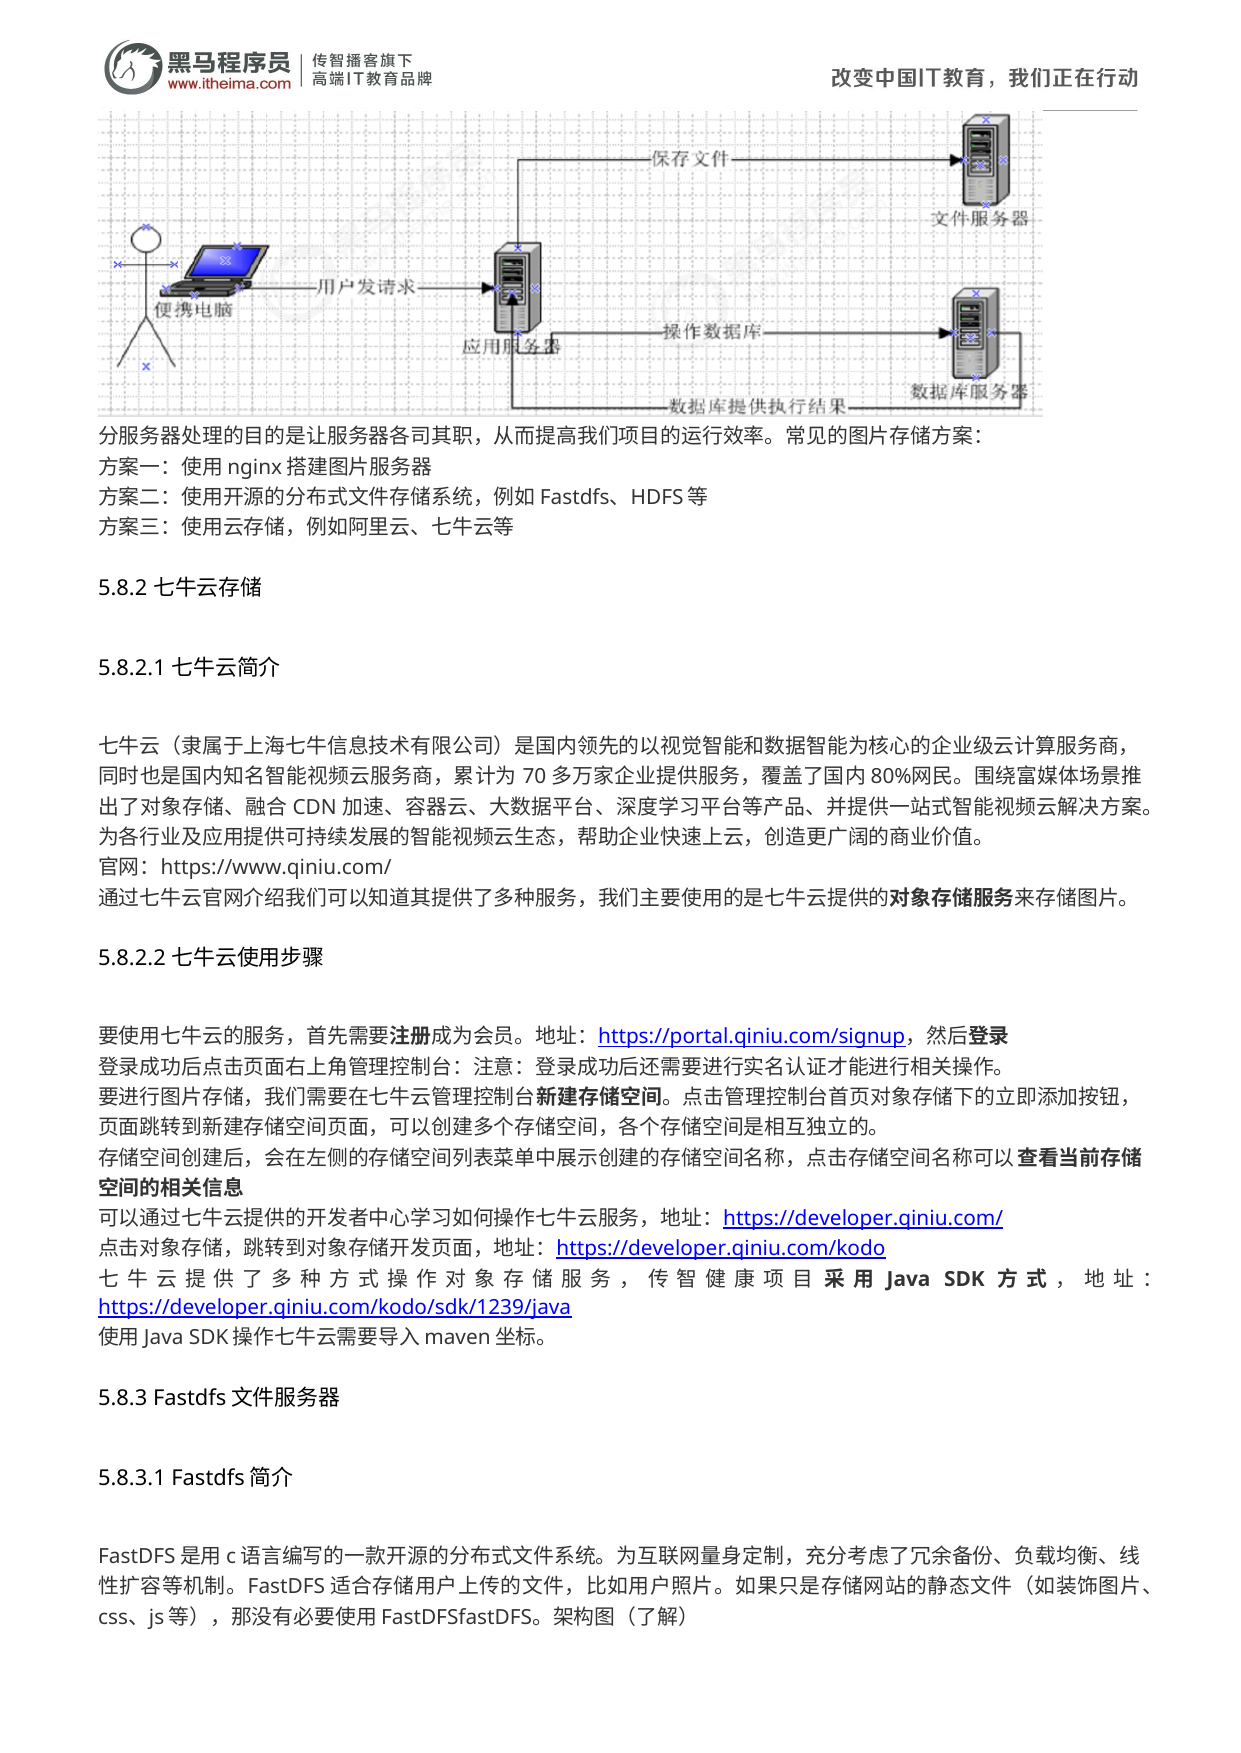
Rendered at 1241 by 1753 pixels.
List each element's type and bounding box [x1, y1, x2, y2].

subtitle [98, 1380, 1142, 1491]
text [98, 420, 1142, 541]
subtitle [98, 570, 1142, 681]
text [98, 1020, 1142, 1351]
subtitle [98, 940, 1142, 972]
picture [97, 38, 1140, 420]
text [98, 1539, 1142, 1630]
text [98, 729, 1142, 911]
